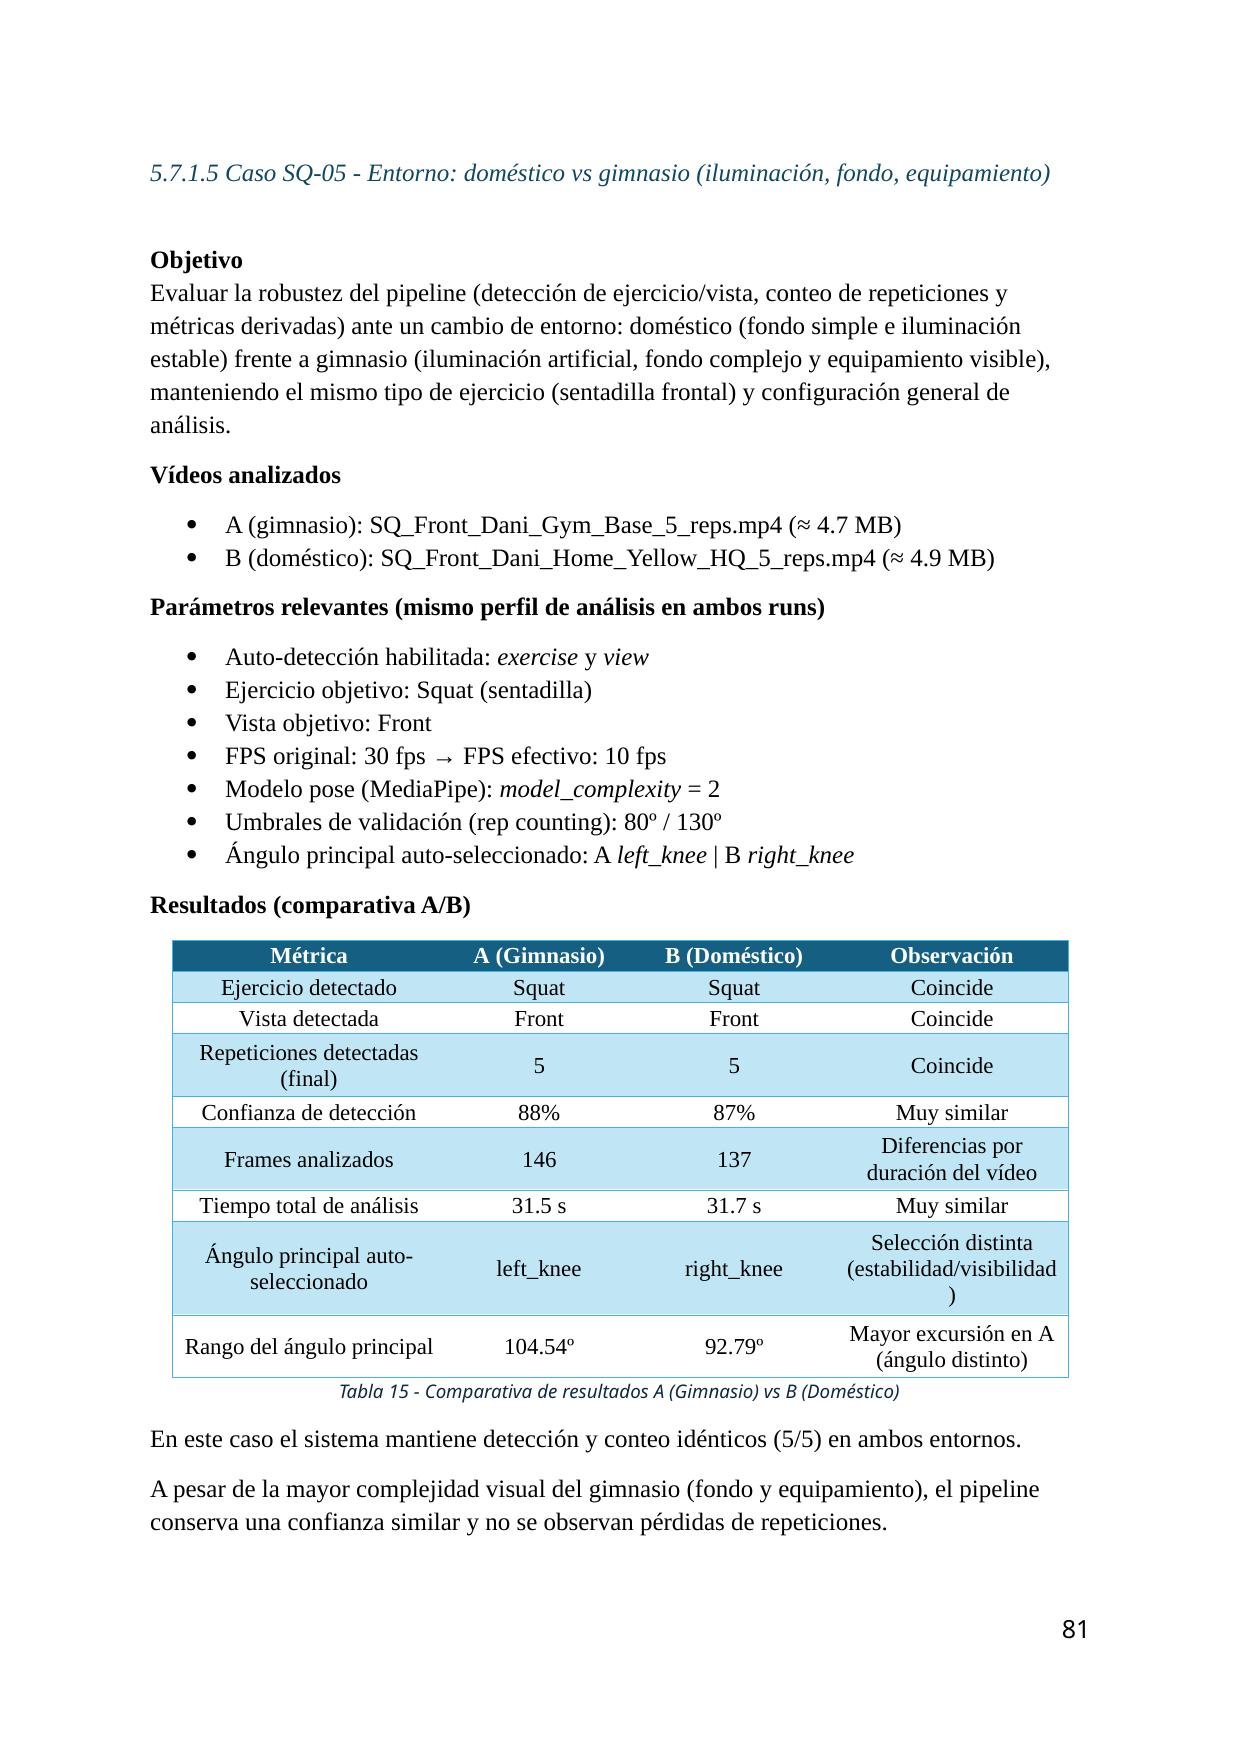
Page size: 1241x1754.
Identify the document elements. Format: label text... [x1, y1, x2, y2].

list Vista objetivo: Front [187, 708, 1090, 737]
table_header Observación [836, 941, 1068, 971]
table_cell 31.5 s [446, 1191, 632, 1221]
table_cell Coincide [836, 1003, 1068, 1033]
table_cell Ángulo principal auto-seleccionado [173, 1222, 446, 1314]
table_cell Squat [446, 972, 632, 1002]
table_cell 31.7 s [632, 1191, 836, 1221]
text En este caso el sistema mantiene detección y conteo idénticos (5/5) en ambos entornos. [150, 1424, 1090, 1453]
list Ángulo principal auto-seleccionado: A left_knee | B right_knee [187, 840, 1090, 869]
text Objetivo Evaluar la robustez del pipeline (detección de ejercicio/vista, conteo de repeticiones y métricas derivadas) ante un cambio de entorno: doméstico (fondo simple e iluminación estable) frente a gimnasio (iluminación artificial, fondo complejo y equipamiento visible), manteniendo el mismo tipo de ejercicio (sentadilla frontal) y configuración general de análisis. [150, 245, 1090, 439]
table_cell Front [446, 1003, 632, 1033]
table_cell 88% [446, 1097, 632, 1127]
table_cell Front [632, 1003, 836, 1033]
list A (gimnasio): SQ_Front_Dani_Gym_Base_5_reps.mp4 (≈ 4.7 MB) [187, 510, 1090, 538]
list Ejercicio objetivo: Squat (sentadilla) [187, 675, 1090, 704]
table_header Métrica [173, 941, 446, 971]
table_cell 146 [446, 1128, 632, 1189]
list Modelo pose (MediaPipe): model_complexity = 2 [187, 774, 1090, 803]
table_cell Vista detectada [173, 1003, 446, 1033]
table_cell right_knee [632, 1222, 836, 1314]
table_cell 104.54º [446, 1316, 632, 1377]
table_cell Coincide [836, 972, 1068, 1002]
list Auto-detección habilitada: exercise y view [187, 642, 1090, 671]
list FPS original: 30 fps → FPS efectivo: 10 fps [187, 741, 1090, 770]
table_cell Muy similar [836, 1191, 1068, 1221]
table_cell Ejercicio detectado [173, 972, 446, 1002]
table_cell Coincide [836, 1034, 1068, 1096]
table_cell Frames analizados [173, 1128, 446, 1189]
table_cell 87% [632, 1097, 836, 1127]
table_cell Selección distinta (estabilidad/visibilidad) [836, 1222, 1068, 1314]
table_header B (Doméstico) [632, 941, 836, 971]
table_cell 5 [632, 1034, 836, 1096]
table_cell Tiempo total de análisis [173, 1191, 446, 1221]
table_cell 137 [632, 1128, 836, 1189]
table_cell Muy similar [836, 1097, 1068, 1127]
table_cell Rango del ángulo principal [173, 1316, 446, 1377]
table_cell 92.79º [632, 1316, 836, 1377]
text Vídeos analizados [150, 460, 1090, 489]
text Parámetros relevantes (mismo perfil de análisis en ambos runs) [150, 592, 1090, 621]
table_cell Diferencias por duración del vídeo [836, 1128, 1068, 1189]
table_cell Mayor excursión en A (ángulo distinto) [836, 1316, 1068, 1377]
text Resultados (comparativa A/B) [150, 890, 1090, 919]
list B (doméstico): SQ_Front_Dani_Home_Yellow_HQ_5_reps.mp4 (≈ 4.9 MB) [187, 543, 1090, 571]
table_cell Squat [632, 972, 836, 1002]
table_cell Repeticiones detectadas (final) [173, 1034, 446, 1096]
table_header A (Gimnasio) [446, 941, 632, 971]
table_cell 5 [446, 1034, 632, 1096]
table_cell Confianza de detección [173, 1097, 446, 1127]
subtitle 5.7.1.5 Caso SQ-05 - Entorno: doméstico vs gimnasio (iluminación, fondo, equipamiento) [150, 158, 1090, 187]
table_cell left_knee [446, 1222, 632, 1314]
text A pesar de la mayor complejidad visual del gimnasio (fondo y equipamiento), el pipeline conserva una confianza similar y no se observan pérdidas de repeticiones. [150, 1474, 1090, 1536]
list Umbrales de validación (rep counting): 80º / 130º [187, 807, 1090, 836]
